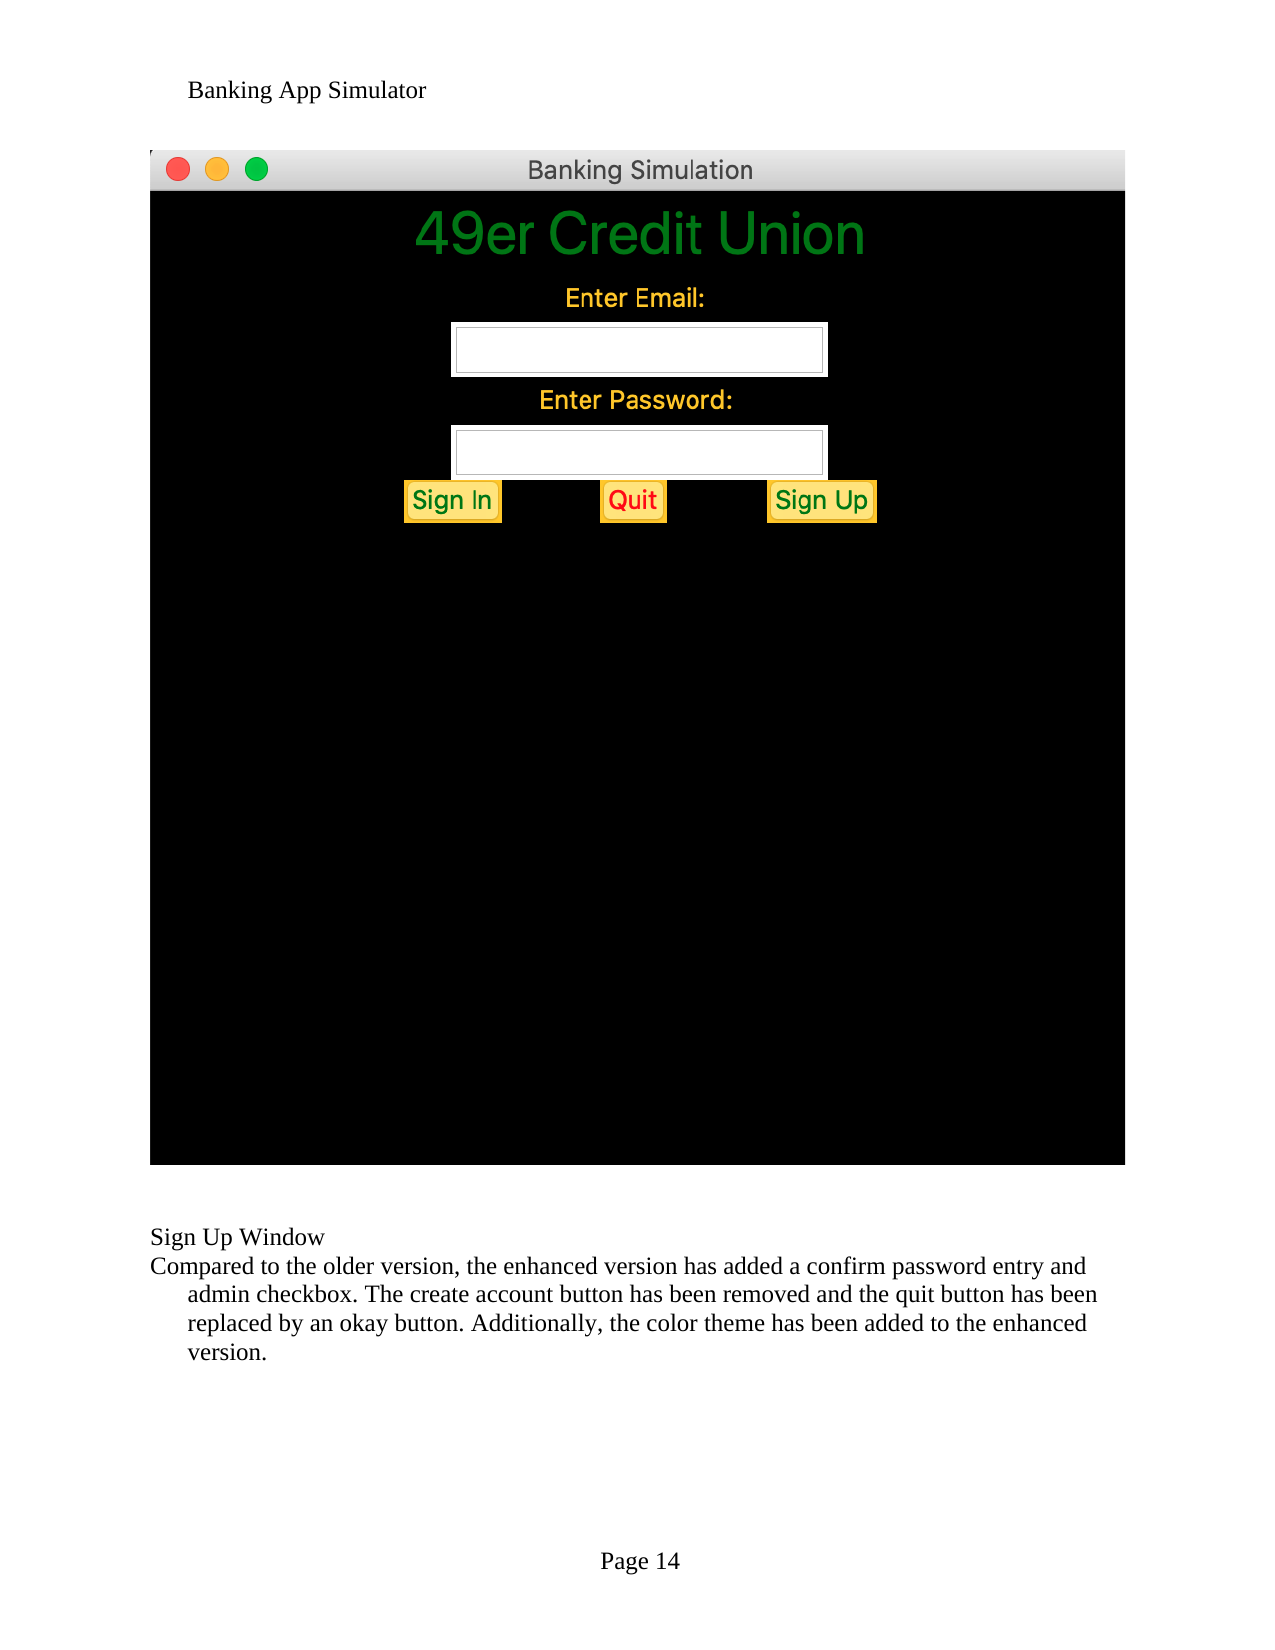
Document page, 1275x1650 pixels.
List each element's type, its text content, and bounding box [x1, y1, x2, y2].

text Sign Up Window [150, 1222, 1125, 1251]
text Compared to the older version, the enhanced version has added a confirm password entry and admin checkbox. The create account button has been removed and the quit button has been replaced by an okay button. Additionally, the color theme has been added to the enhanced version. [150, 1251, 1125, 1366]
picture [150, 150, 1125, 1165]
